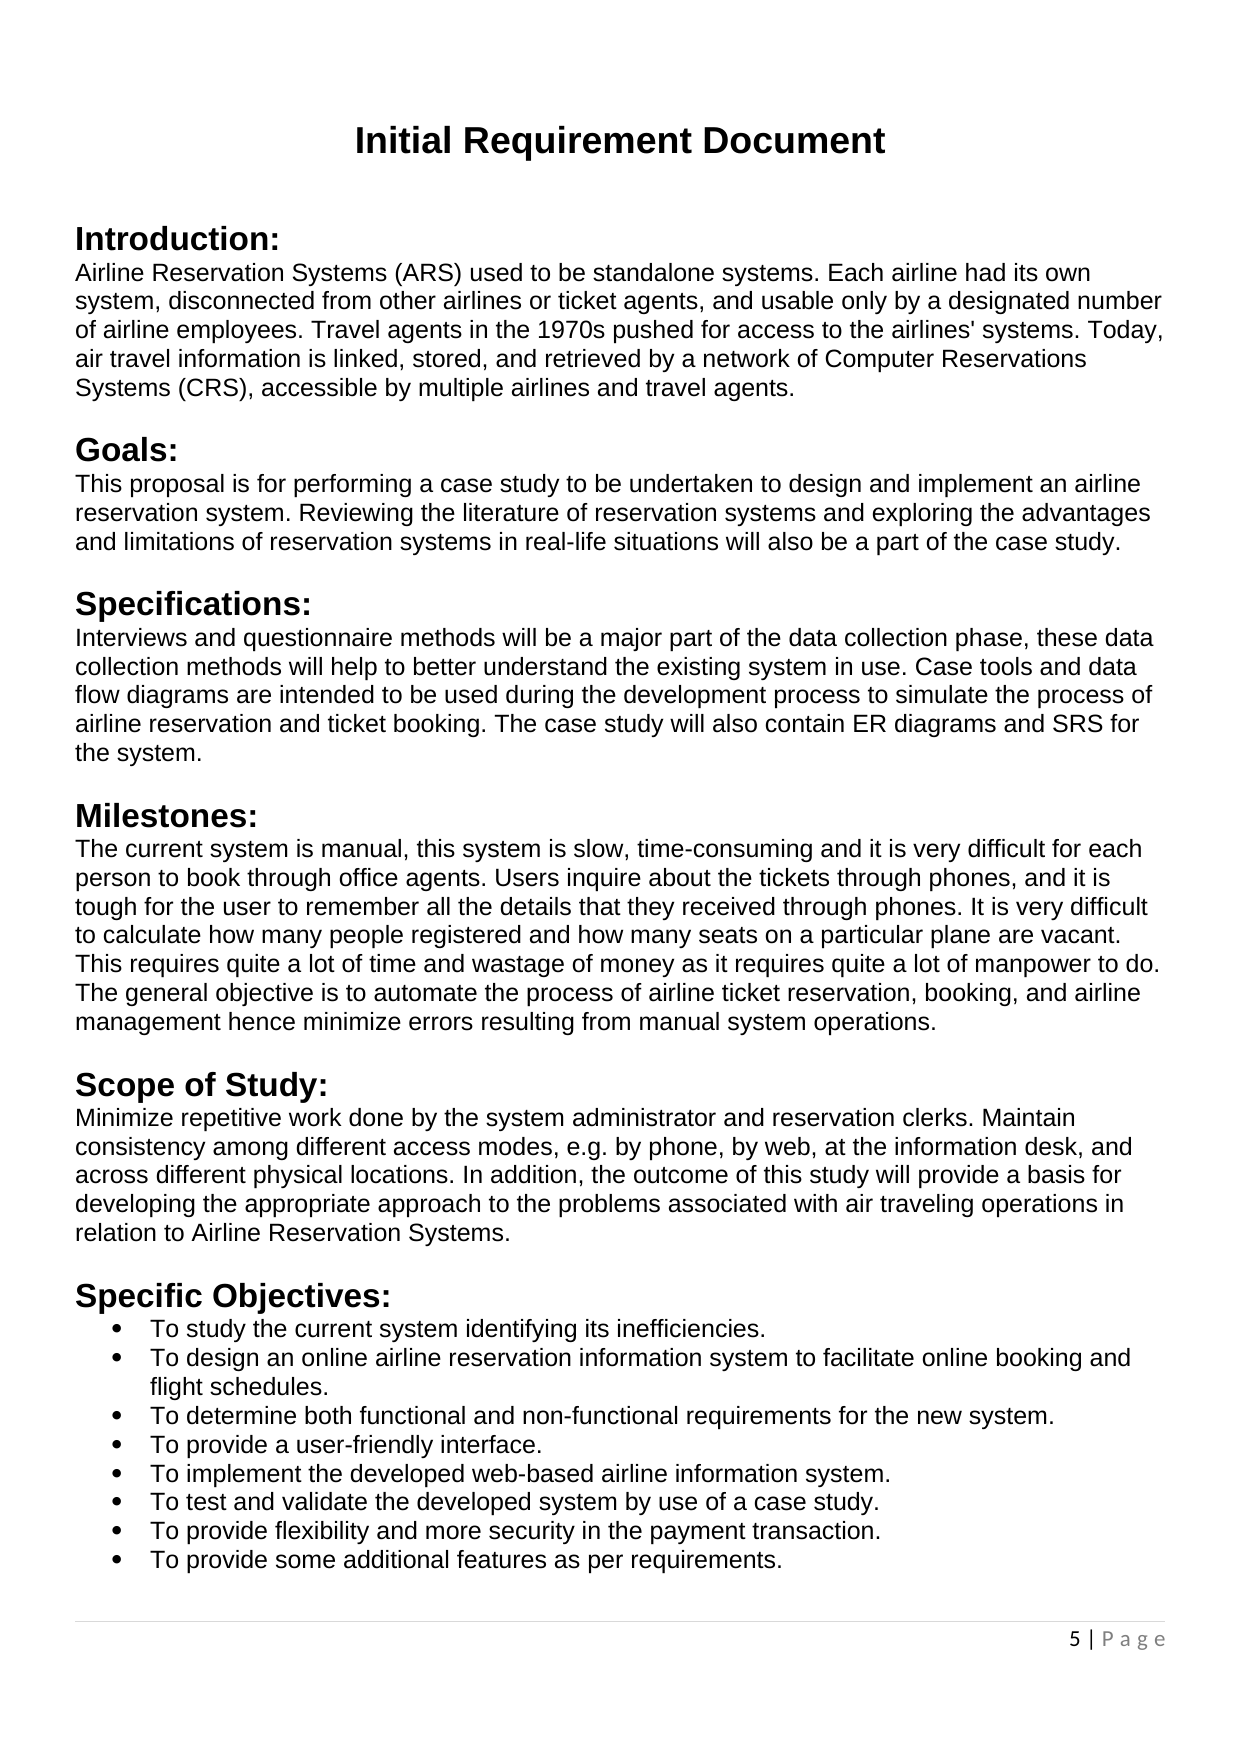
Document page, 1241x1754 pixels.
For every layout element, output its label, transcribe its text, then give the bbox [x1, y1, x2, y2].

list To test and validate the developed system by use of a case study. [112, 1487, 1165, 1516]
list To design an online airline reservation information system to facilitate online booking and flight schedules. [112, 1343, 1165, 1401]
subtitle Scope of Study: [75, 1064, 1165, 1103]
subtitle Milestones: [75, 796, 1165, 834]
text The current system is manual, this system is slow, time-consuming and it is very difficult for each person to book through office agents. Users inquire about the tickets through phones, and it is tough for the user to remember all the details that they received through phones. It is very difficult to calculate how many people registered and how many seats on a particular plane are vacant. This requires quite a lot of time and wastage of money as it requires quite a lot of manpower to do. The general objective is to automate the process of airline ticket reservation, booking, and airline management hence minimize errors resulting from manual system operations. [75, 834, 1165, 1035]
text Initial Requirement Document [75, 118, 1165, 161]
subtitle Goals: [75, 431, 1165, 469]
list To provide a user-friendly interface. [112, 1430, 1165, 1458]
list To provide flexibility and more security in the payment transaction. [112, 1516, 1165, 1545]
subtitle Specifications: [75, 584, 1165, 623]
list To implement the developed web-based airline information system. [112, 1458, 1165, 1487]
text This proposal is for performing a case study to be undertaken to design and implement an airline reservation system. Reviewing the literature of reservation systems and exploring the advantages and limitations of reservation systems in real-life situations will also be a part of the case study. [75, 469, 1165, 555]
list To provide some additional features as per requirements. [112, 1545, 1165, 1574]
subtitle Specific Objectives: [75, 1276, 1165, 1314]
subtitle Introduction: [75, 219, 1165, 258]
list To determine both functional and non-functional requirements for the new system. [112, 1401, 1165, 1430]
list To study the current system identifying its inefficiencies. [112, 1314, 1165, 1343]
text Interviews and questionnaire methods will be a major part of the data collection phase, these data collection methods will help to better understand the existing system in use. Case tools and data flow diagrams are intended to be used during the development process to simulate the process of airline reservation and ticket booking. The case study will also contain ER diagrams and SRS for the system. [75, 623, 1165, 767]
text Airline Reservation Systems (ARS) used to be standalone systems. Each airline had its own system, disconnected from other airlines or ticket agents, and usable only by a designated number of airline employees. Travel agents in the 1970s pushed for access to the airlines' systems. Today, air travel information is linked, stored, and retrieved by a network of Computer Reservations Systems (CRS), accessible by multiple airlines and travel agents. [75, 258, 1165, 401]
text Minimize repetitive work done by the system administrator and reservation clerks. Maintain consistency among different access modes, e.g. by phone, by web, at the information desk, and across different physical locations. In addition, the outcome of this study will provide a basis for developing the appropriate approach to the problems associated with air traveling operations in relation to Airline Reservation Systems. [75, 1103, 1165, 1247]
